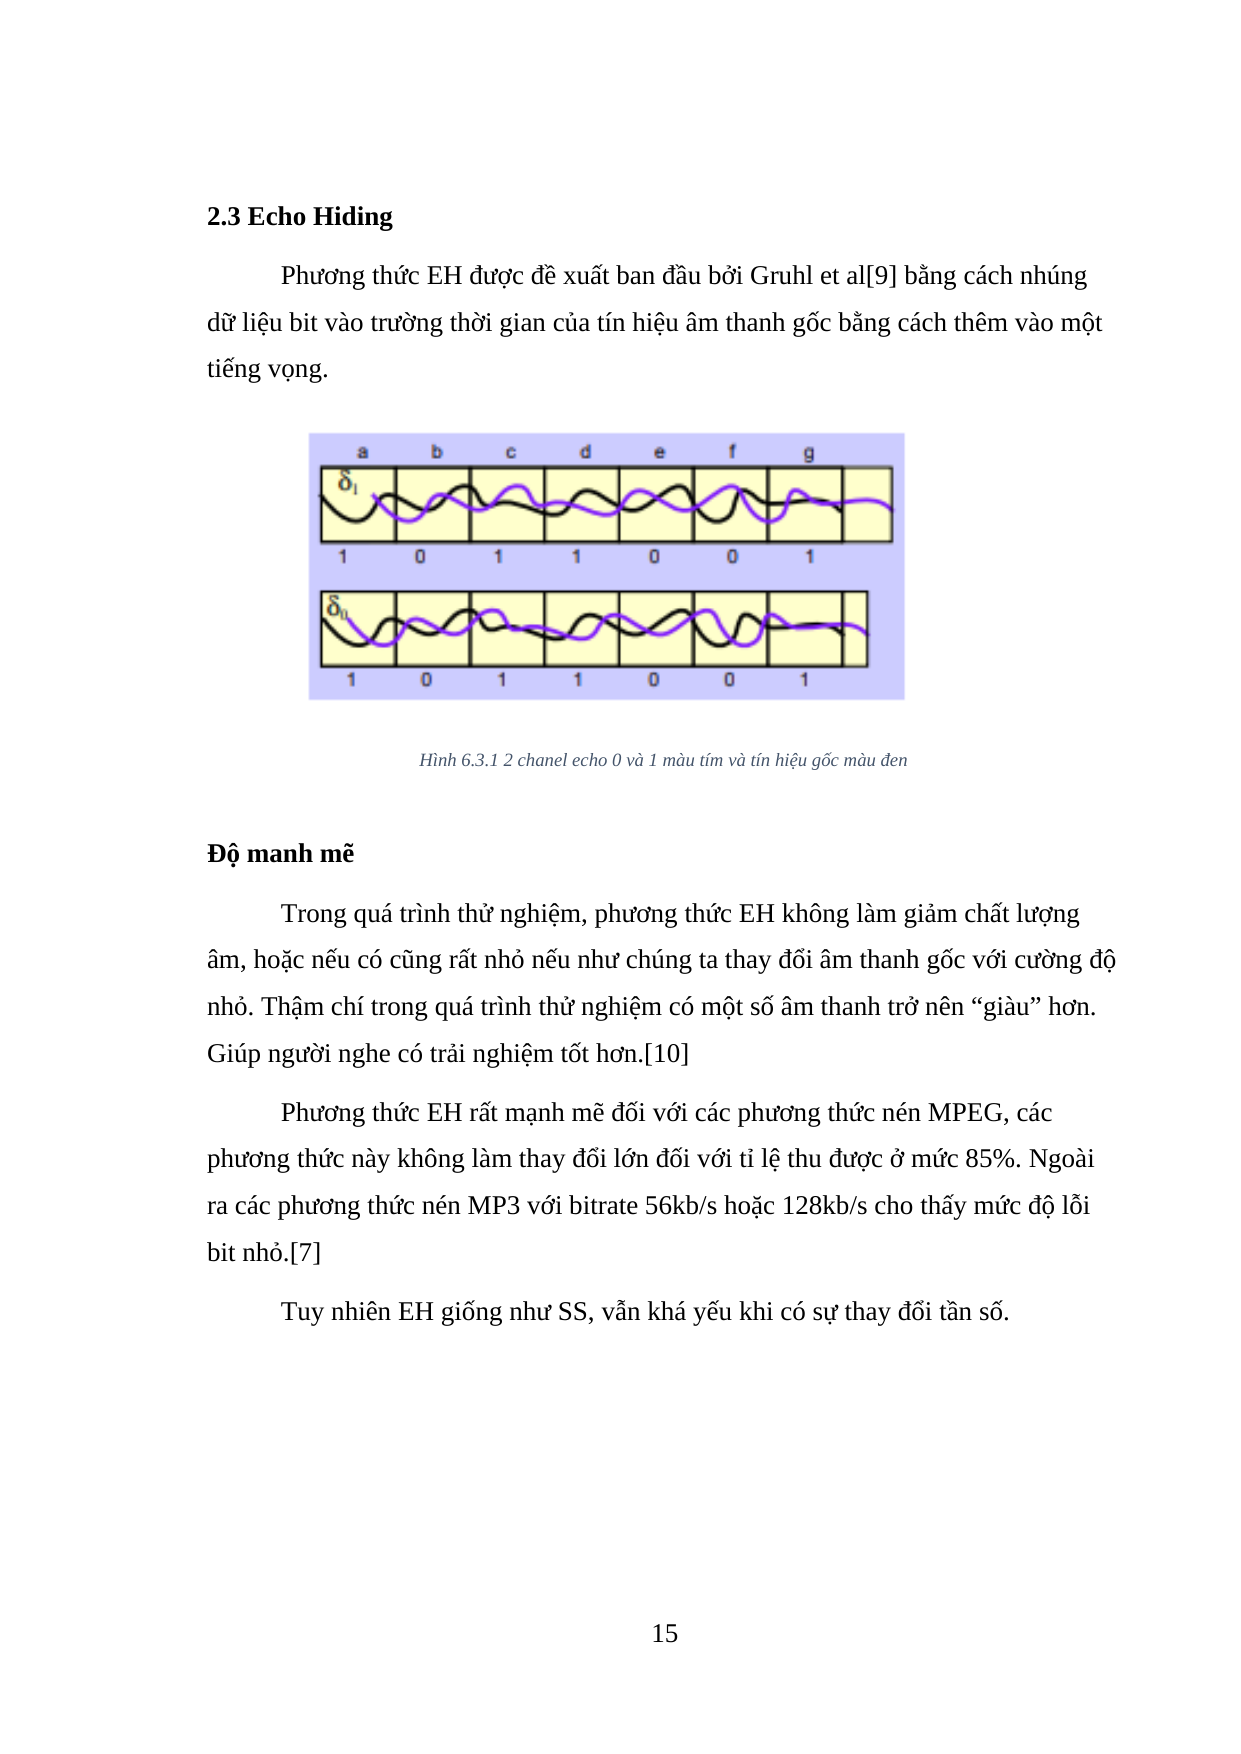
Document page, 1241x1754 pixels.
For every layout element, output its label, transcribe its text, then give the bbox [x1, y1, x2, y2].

text Tuy nhiên EH giống như SS, vẫn khá yếu khi có sự thay đổi tần số. [207, 1295, 1122, 1326]
text Phương thức EH được đề xuất ban đầu bởi Gruhl et al[9] bằng cách nhúng dữ liệu bit vào trường thời gian của tín hiệu âm thanh gốc bằng cách thêm vào một tiếng vọng. [207, 259, 1122, 384]
picture [280, 411, 928, 721]
text Độ manh mẽ [207, 791, 1122, 869]
subtitle 2.3 Echo Hiding [207, 200, 1122, 231]
text Phương thức EH rất mạnh mẽ đối với các phương thức nén MPEG, các phương thức này không làm thay đổi lớn đối với tỉ lệ thu được ở mức 85%. Ngoài ra các phương thức nén MP3 với bitrate 56kb/s hoặc 128kb/s cho thấy mức độ lỗi bit nhỏ.[7] [207, 1096, 1122, 1267]
text Trong quá trình thử nghiệm, phương thức EH không làm giảm chất lượng âm, hoặc nếu có cũng rất nhỏ nếu như chúng ta thay đổi âm thanh gốc với cường độ nhỏ. Thậm chí trong quá trình thử nghiệm có một số âm thanh trở nên “giàu” hơn. Giúp người nghe có trải nghiệm tốt hơn.[10] [207, 897, 1122, 1068]
